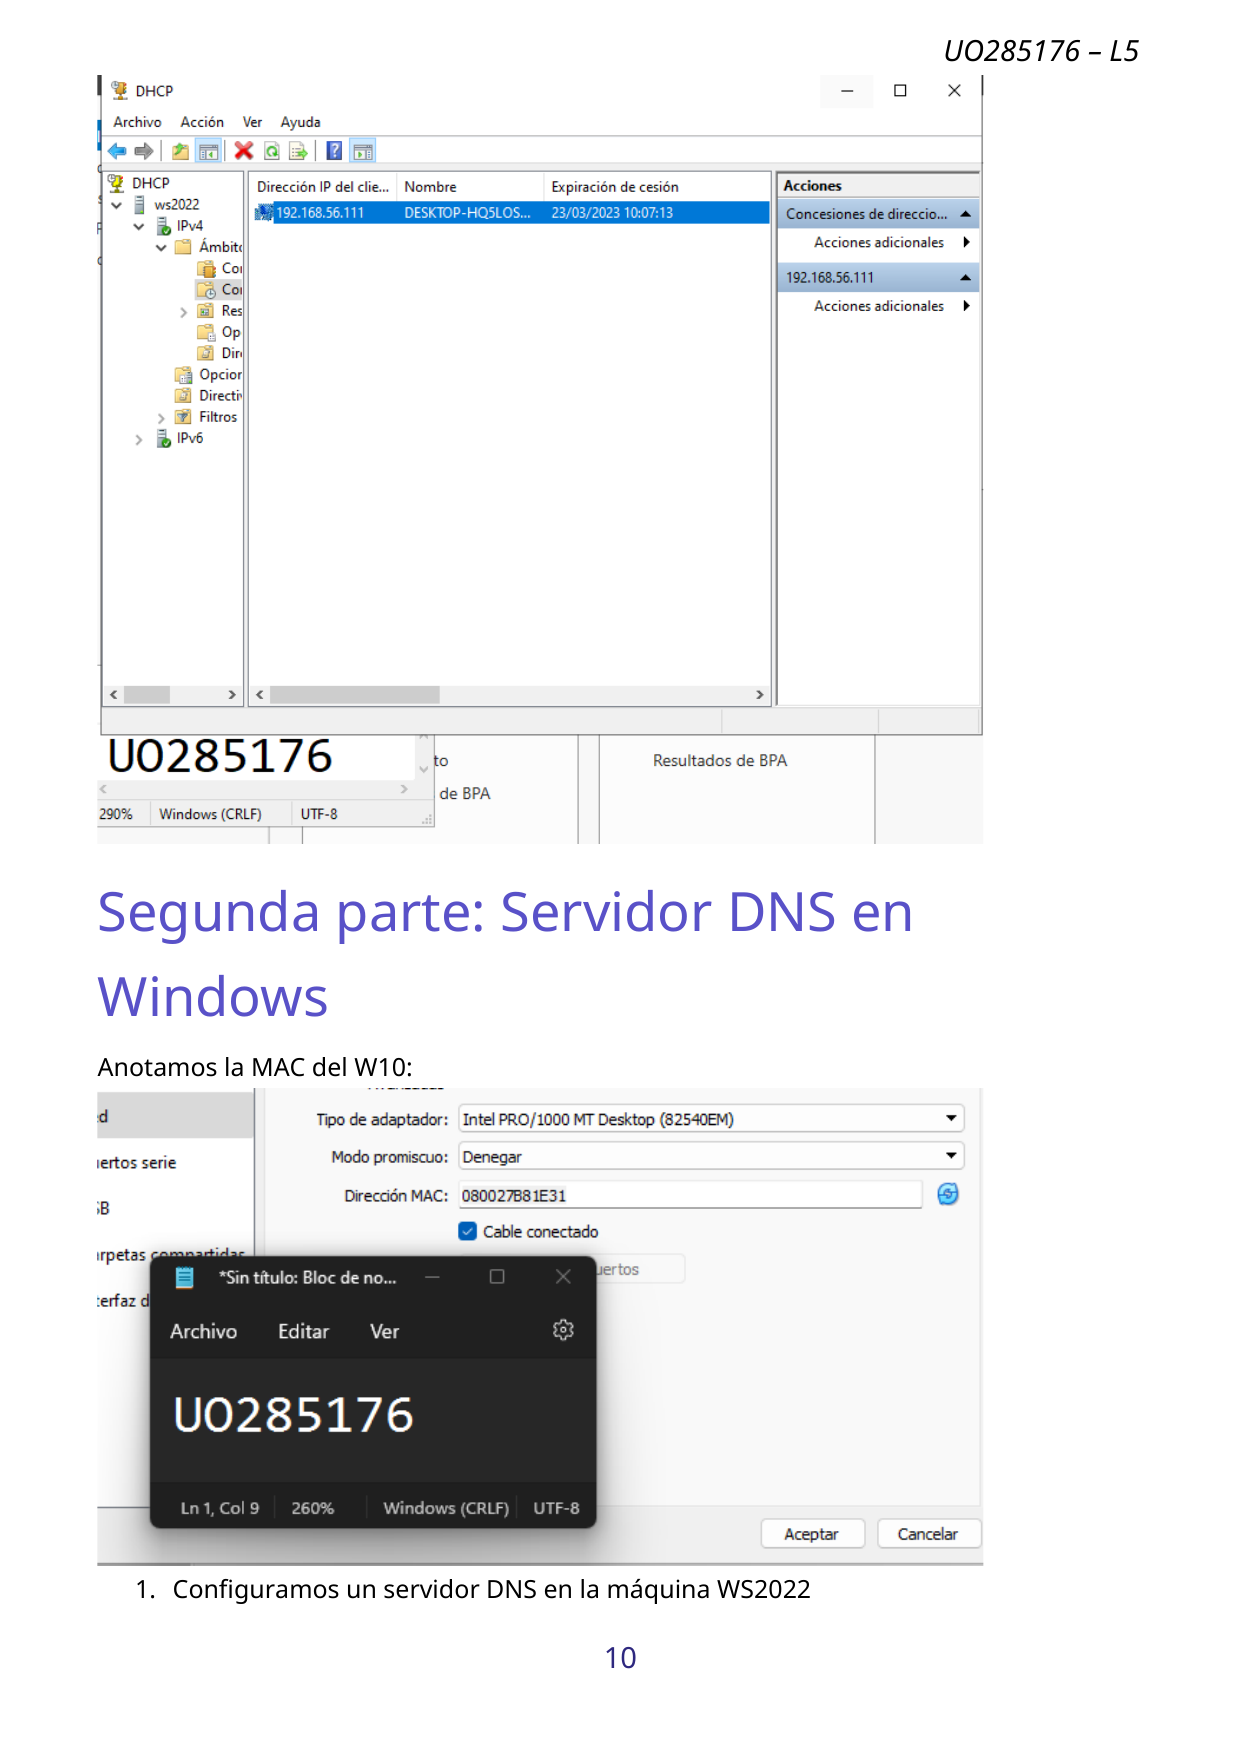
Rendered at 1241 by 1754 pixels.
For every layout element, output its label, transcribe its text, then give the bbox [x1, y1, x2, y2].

subtitle Segunda parte: Servidor DNS en Windows [97, 873, 1143, 1032]
picture [97, 1088, 984, 1566]
text Anotamos la MAC del W10: [97, 1049, 1143, 1083]
picture [97, 75, 984, 844]
list Configuramos un servidor DNS en la máquina WS2022 [135, 1571, 1143, 1605]
